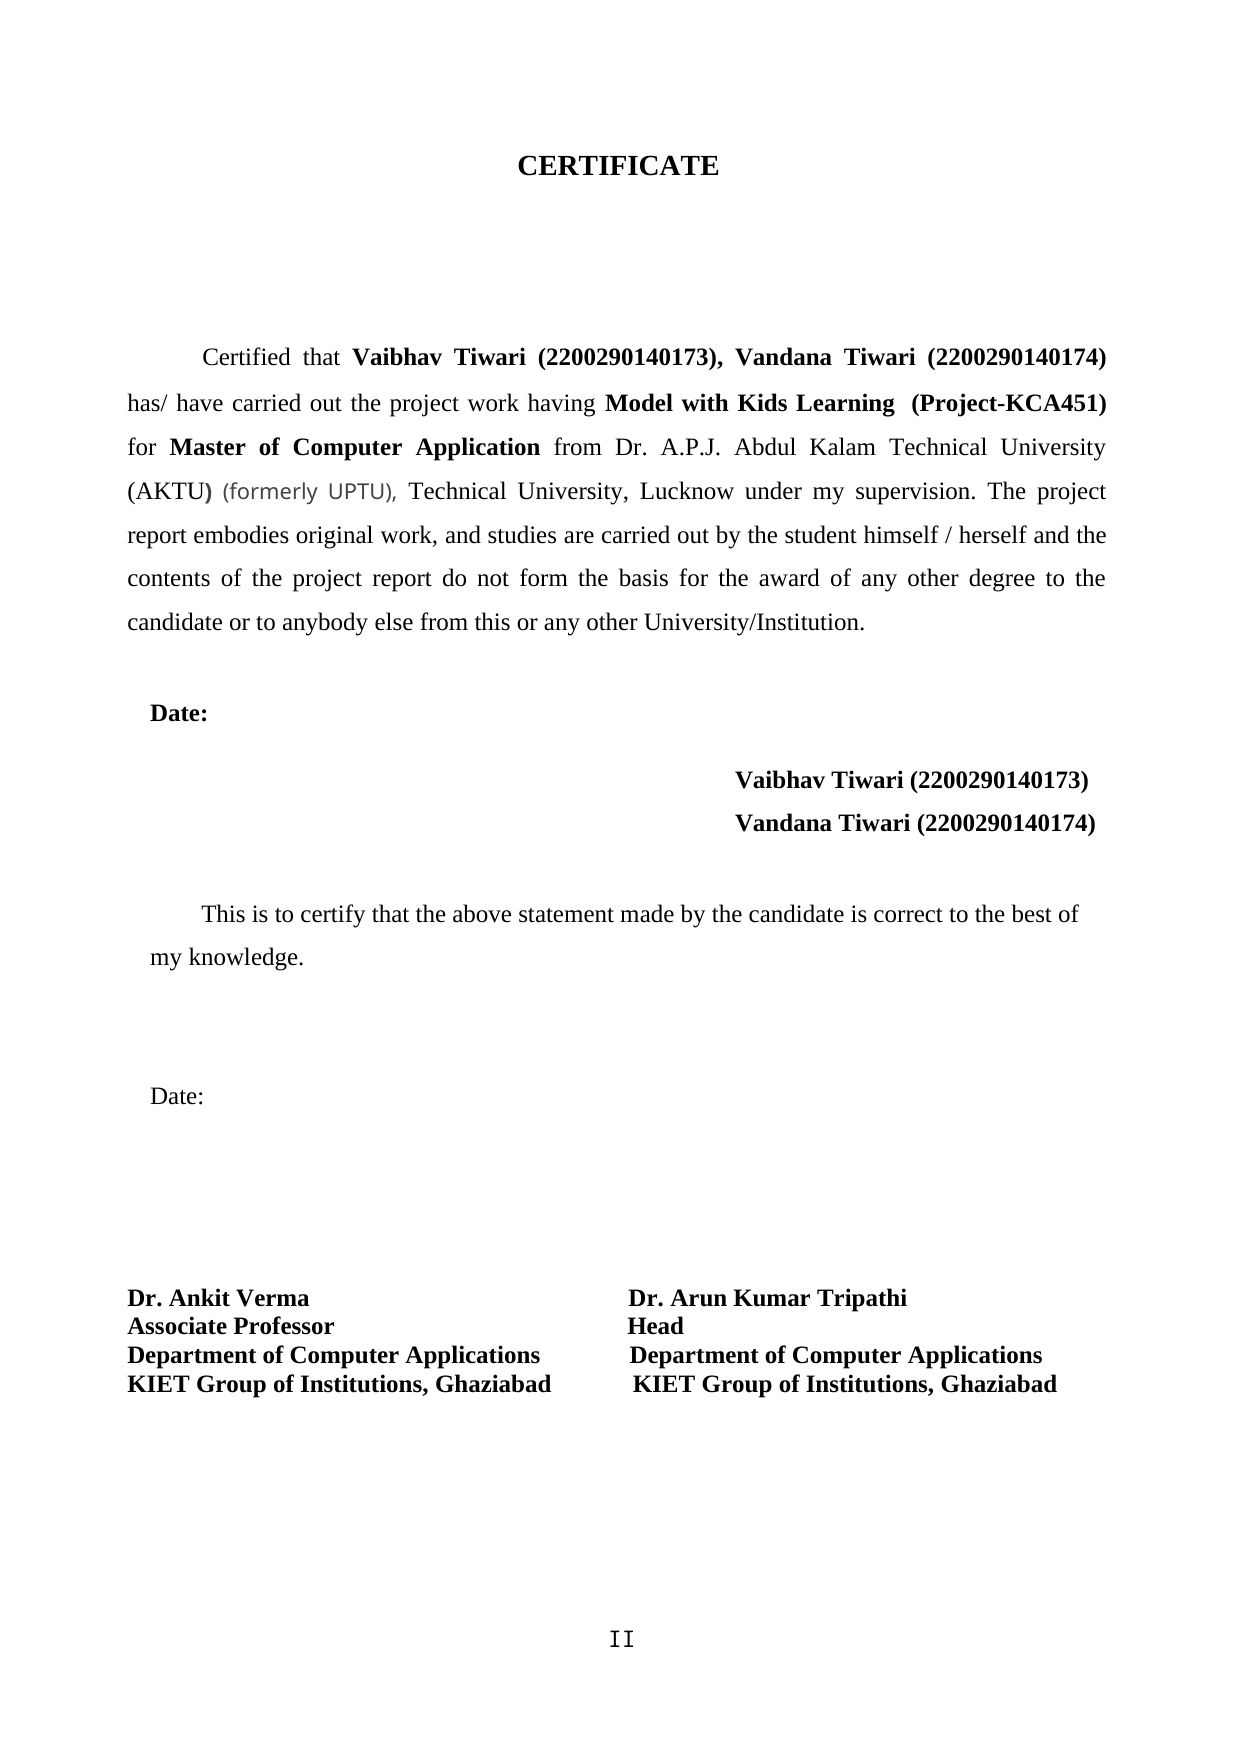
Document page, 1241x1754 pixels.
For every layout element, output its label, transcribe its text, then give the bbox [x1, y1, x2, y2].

text KIET Group of Institutions, Ghaziabad KIET Group of Institutions, Ghaziabad [127, 1369, 1107, 1398]
text Vaibhav Tiwari (2200290140173) Vandana Tiwari (2200290140174) [735, 765, 1106, 837]
text Department of Computer Applications Department of Computer Applications [127, 1340, 1107, 1369]
subtitle CERTIFICATE [210, 148, 1027, 182]
text Date: [150, 698, 214, 727]
text Date: [150, 1081, 1107, 1110]
text Associate Professor Head [127, 1311, 915, 1340]
text Certified that Vaibhav Tiwari (2200290140173), Vandana Tiwari (2200290140174) has/ have carried out the project work having Model with Kids Learning (Project-KCA451) for Master of Computer Application from Dr. A.P.J. Abdul Kalam Technical University (AKTU) (formerly UPTU), Technical University, Lucknow under my supervision. The project report embodies original work, and studies are carried out by the student himself / herself and the contents of the project report do not form the basis for the award of any other degree to the candidate or to anybody else from this or any other University/Institution. [127, 342, 1107, 635]
text Dr. Ankit Verma Dr. Arun Kumar Tripathi [127, 1283, 1027, 1311]
text This is to certify that the above statement made by the candidate is correct to the best of my knowledge. [150, 899, 1106, 971]
